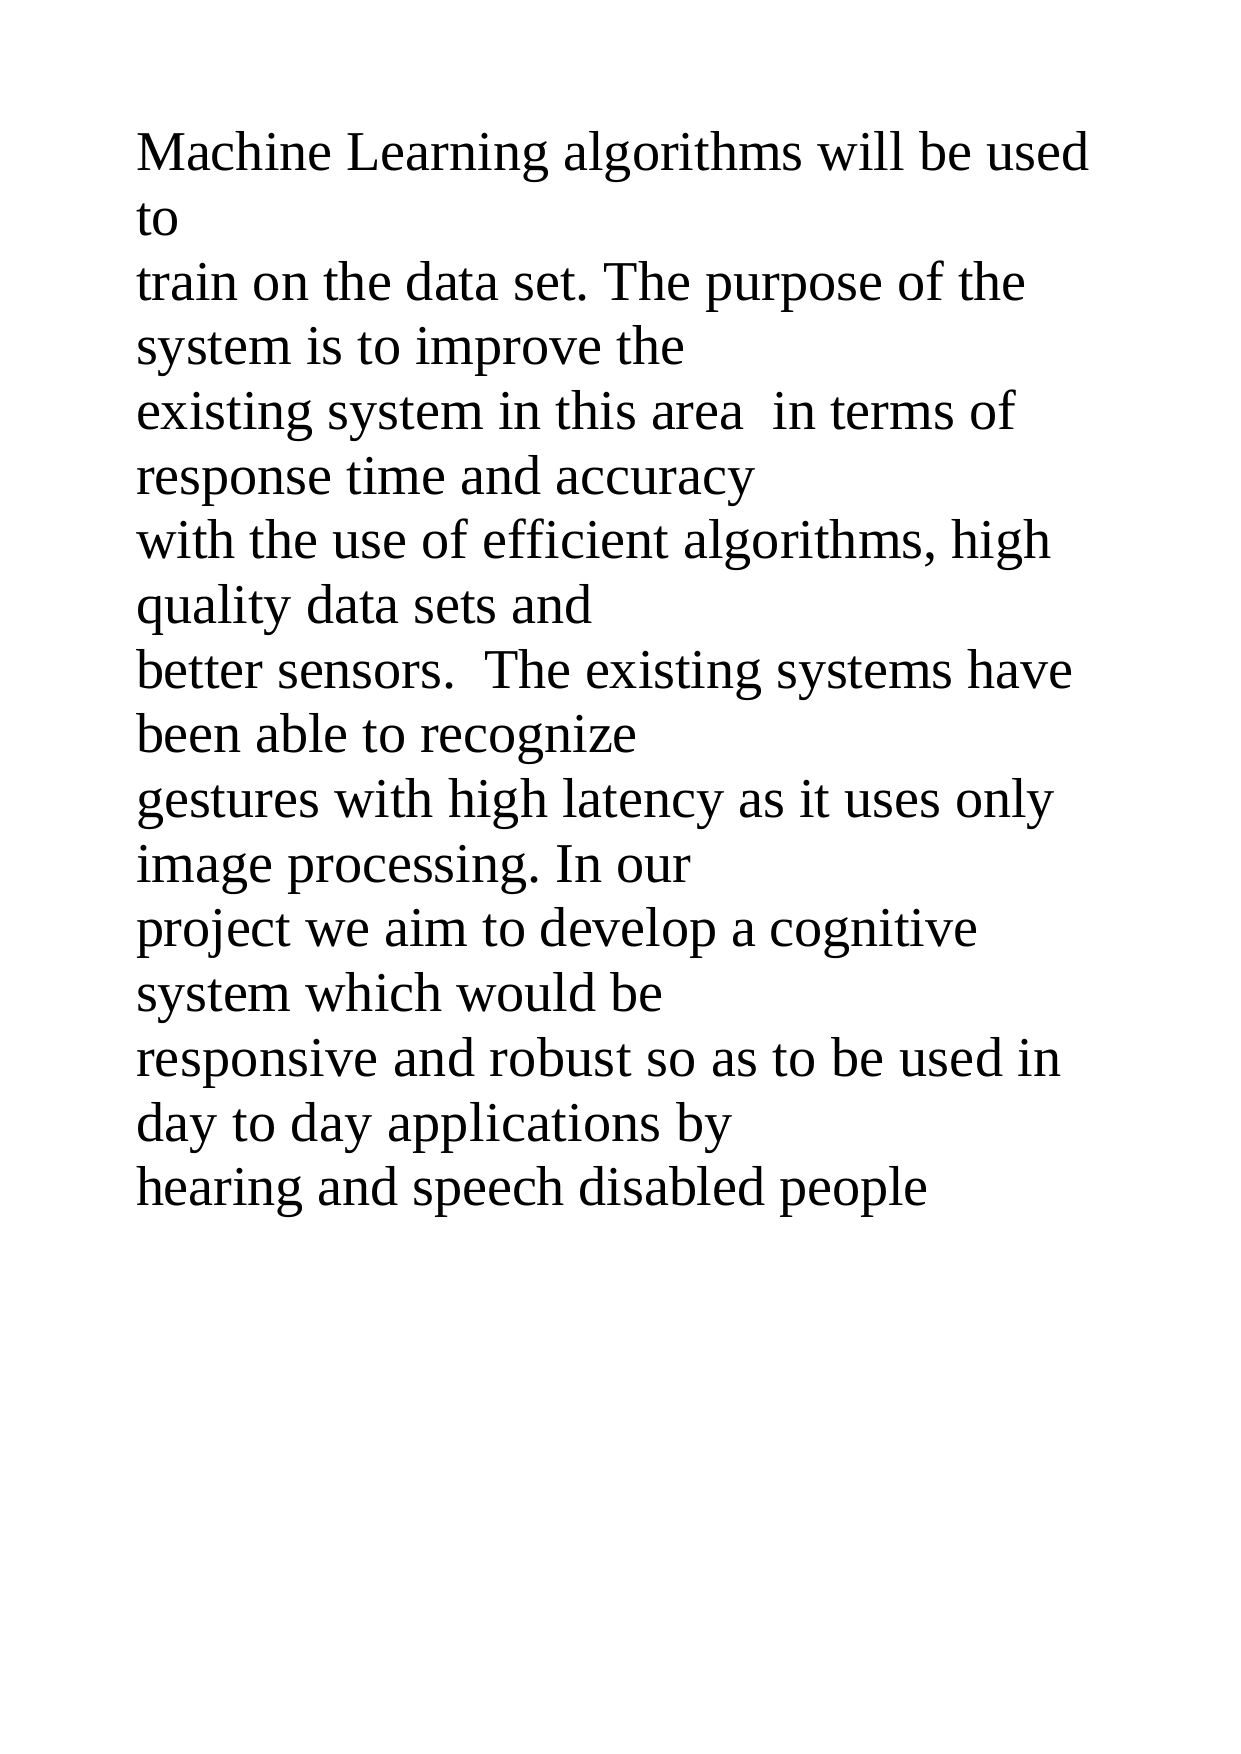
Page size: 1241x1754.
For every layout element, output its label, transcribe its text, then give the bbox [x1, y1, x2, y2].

text gestures with high latency as it uses only image processing. In our [136, 765, 1104, 894]
text project we aim to develop a cognitive system which would be [136, 894, 1104, 1024]
text with the use of efficient algorithms, high quality data sets and [136, 506, 1104, 636]
text better sensors. The existing systems have been able to recognize [136, 636, 1104, 765]
text Machine Learning algorithms will be used to [136, 118, 1104, 247]
text hearing and speech disabled people [136, 1153, 1104, 1218]
text responsive and robust so as to be used in day to day applications by [136, 1024, 1104, 1153]
text train on the data set. The purpose of the system is to improve the [136, 247, 1104, 377]
text existing system in this area in terms of response time and accuracy [136, 377, 1104, 506]
